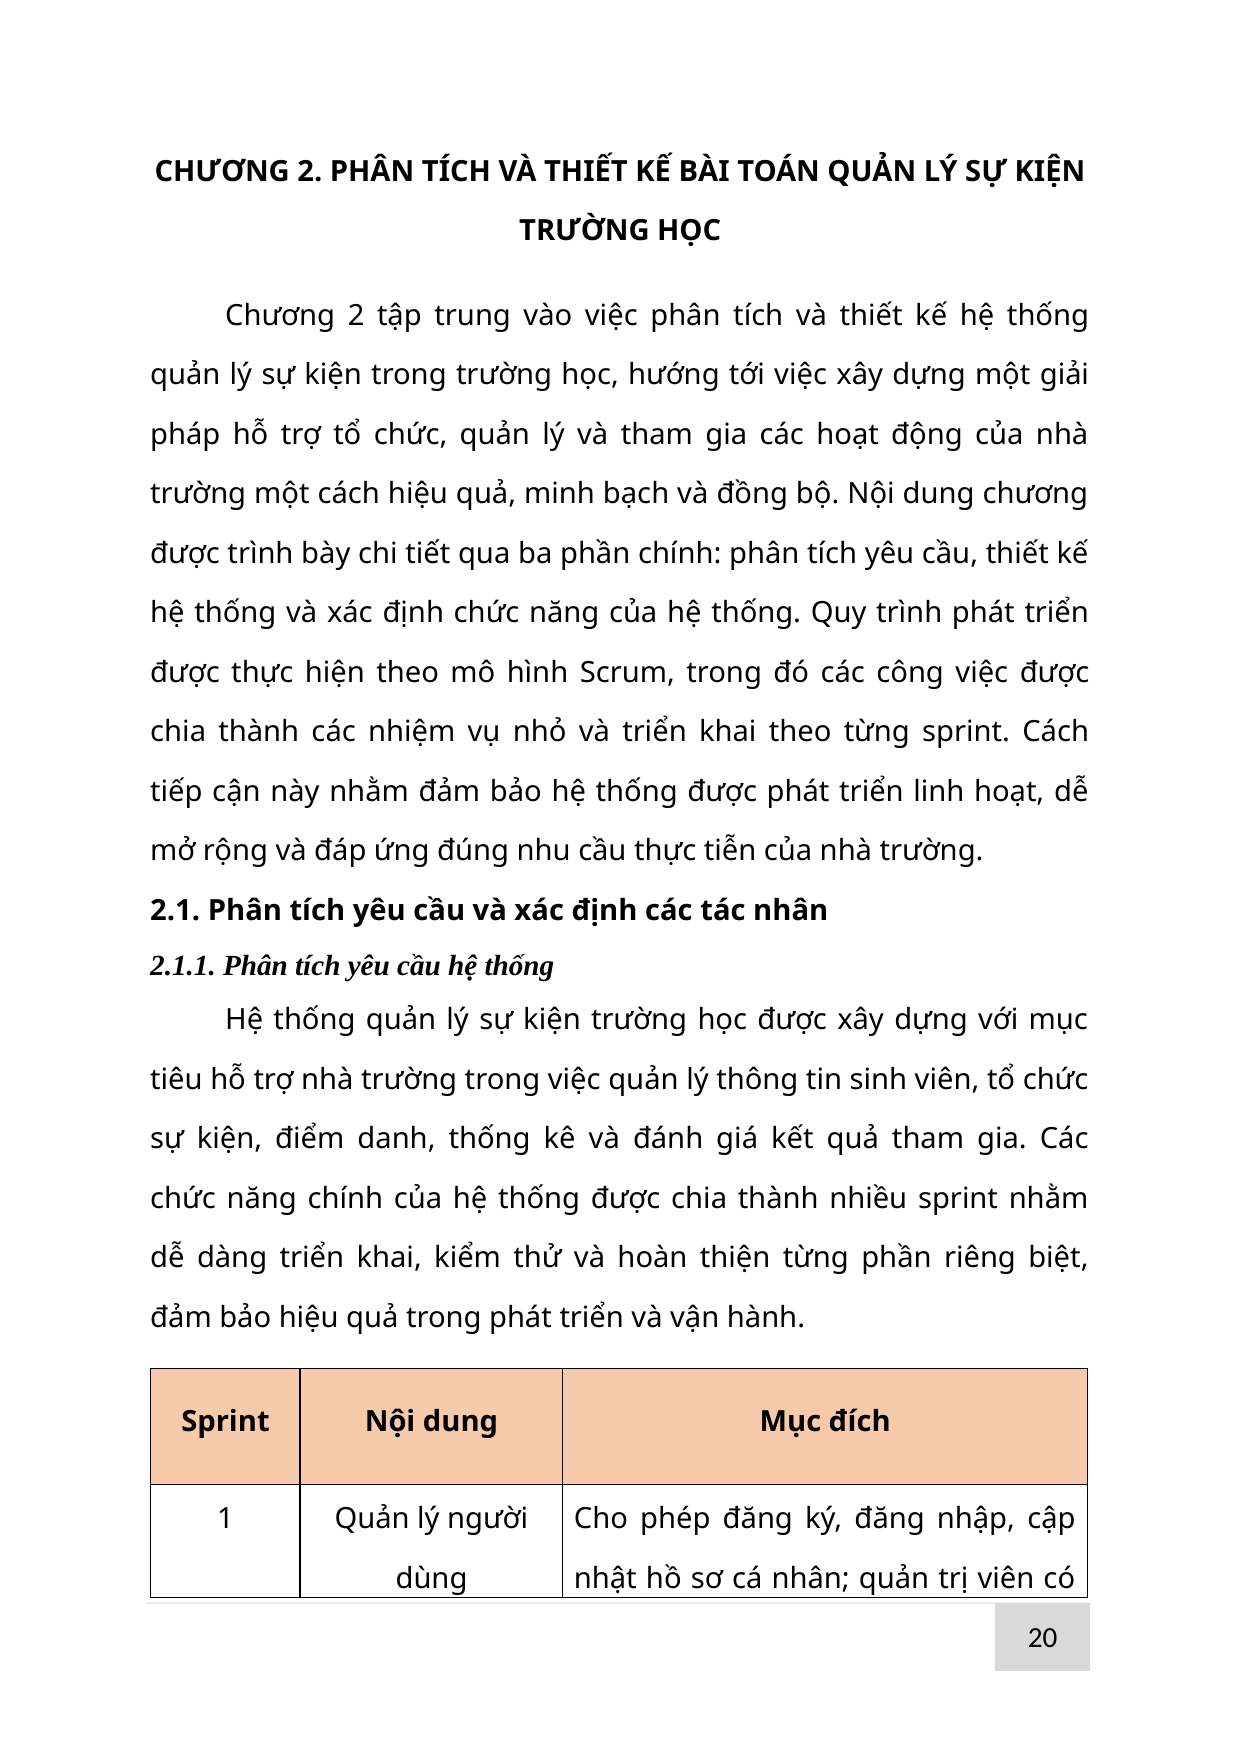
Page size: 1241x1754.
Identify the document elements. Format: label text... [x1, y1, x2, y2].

subtitle 2.1. Phân tích yêu cầu và xác định các tác nhân [150, 889, 1090, 928]
table_cell 1 [151, 1485, 299, 1597]
subtitle CHƯƠNG 2. PHÂN TÍCH VÀ THIẾT KẾ BÀI TOÁN QUẢN LÝ SỰ KIỆN TRƯỜNG HỌC [150, 150, 1090, 249]
text Chương 2 tập trung vào việc phân tích và thiết kế hệ thống quản lý sự kiện trong trường học, hướng tới việc xây dựng một giải pháp hỗ trợ tổ chức, quản lý và tham gia các hoạt động của nhà trường một cách hiệu quả, minh bạch và đồng bộ. Nội dung chương được trình bày chi tiết qua ba phần chính: phân tích yêu cầu, thiết kế hệ thống và xác định chức năng của hệ thống. Quy trình phát triển được thực hiện theo mô hình Scrum, trong đó các công việc được chia thành các nhiệm vụ nhỏ và triển khai theo từng sprint. Cách tiếp cận này nhằm đảm bảo hệ thống được phát triển linh hoạt, dễ mở rộng và đáp ứng đúng nhu cầu thực tiễn của nhà trường. [150, 294, 1090, 869]
table_cell Quản lý người dùng [301, 1485, 562, 1597]
table_header Mục đích [563, 1369, 1087, 1484]
text Hệ thống quản lý sự kiện trường học được xây dựng với mục tiêu hỗ trợ nhà trường trong việc quản lý thông tin sinh viên, tổ chức sự kiện, điểm danh, thống kê và đánh giá kết quả tham gia. Các chức năng chính của hệ thống được chia thành nhiều sprint nhằm dễ dàng triển khai, kiểm thử và hoàn thiện từng phần riêng biệt, đảm bảo hiệu quả trong phát triển và vận hành. [150, 998, 1090, 1336]
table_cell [563, 1485, 1087, 1597]
table_header Nội dung [301, 1369, 562, 1484]
table_header Sprint [151, 1369, 299, 1484]
subtitle 2.1.1. Phân tích yêu cầu hệ thống [150, 948, 1090, 982]
